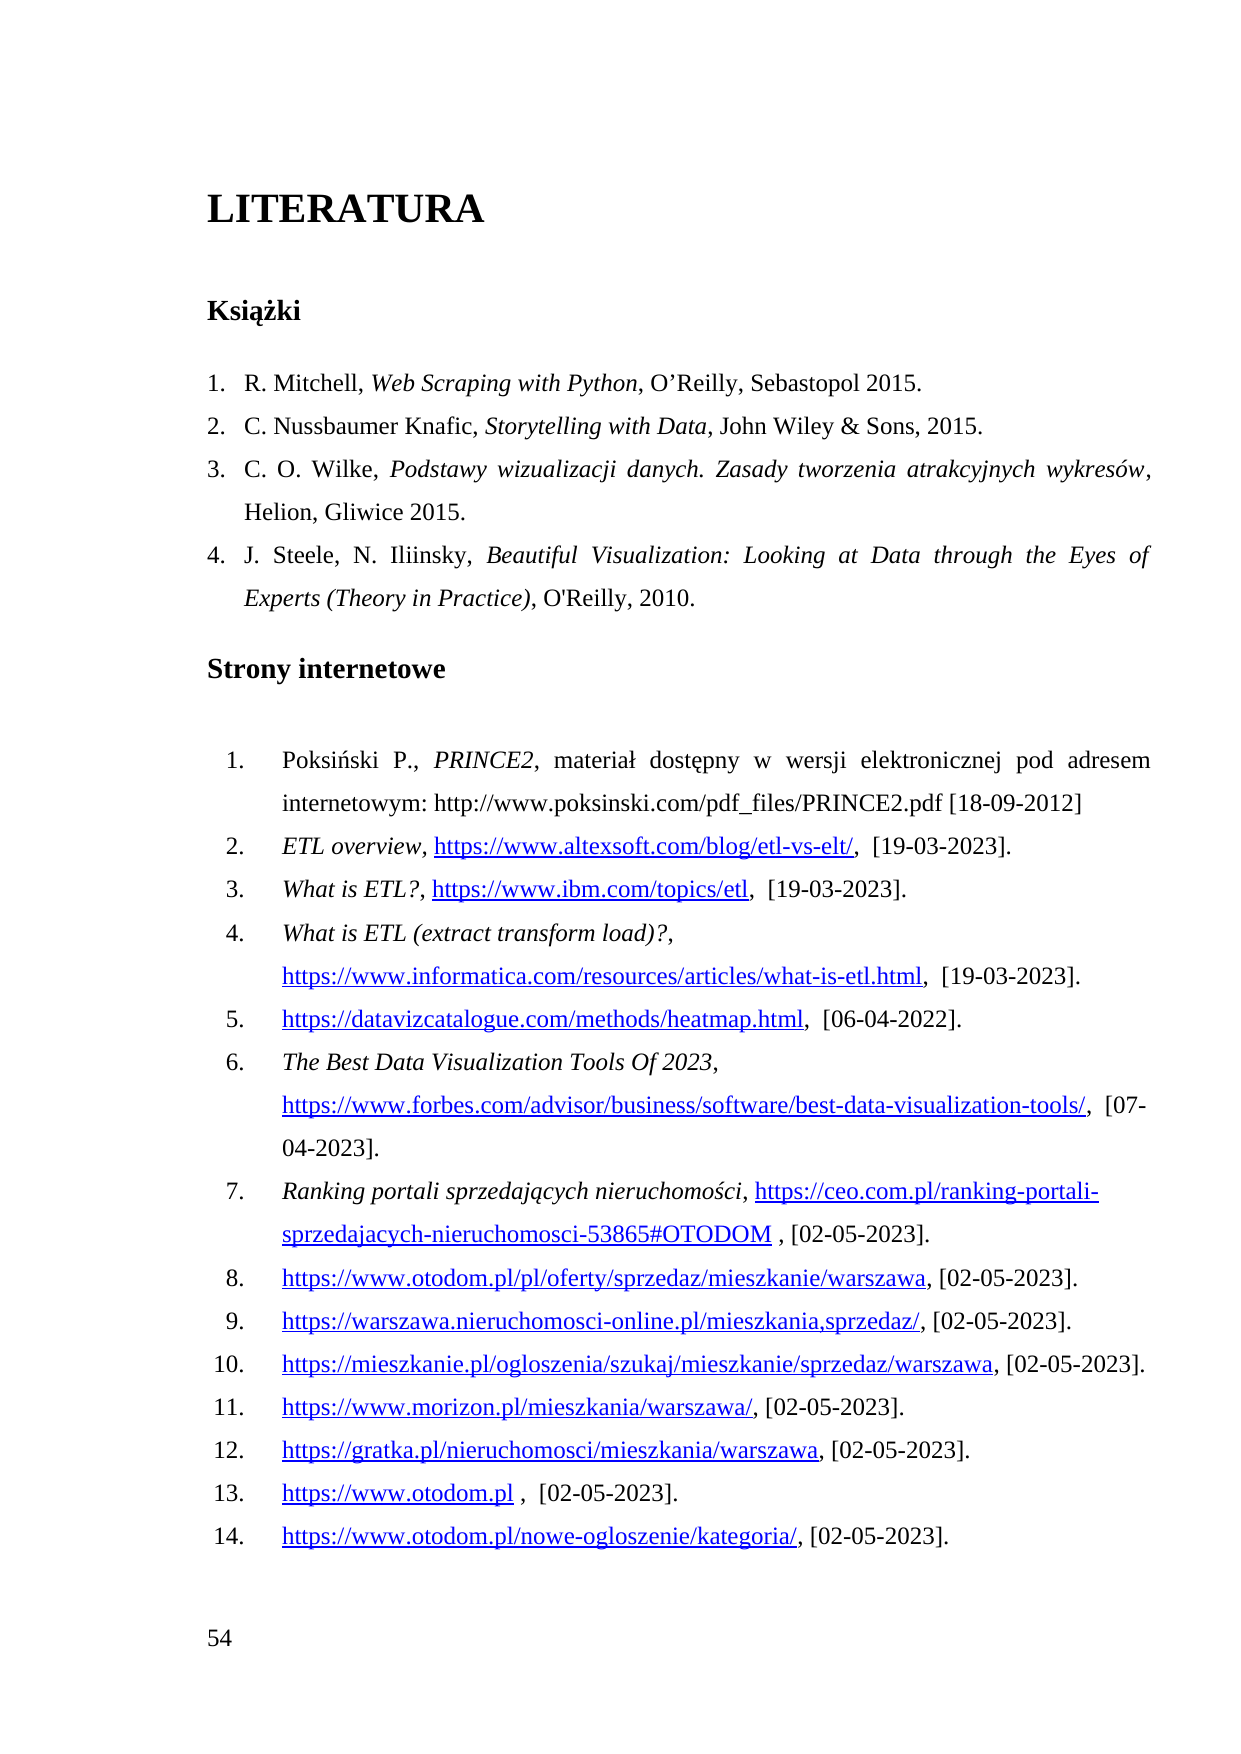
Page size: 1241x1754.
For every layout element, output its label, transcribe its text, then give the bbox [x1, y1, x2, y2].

list https://www.otodom.pl , [02-05-2023]. [244, 1478, 1152, 1507]
list https://datavizcatalogue.com/methods/heatmap.html, [06-04-2022]. [244, 1004, 1152, 1033]
list https://www.otodom.pl/pl/oferty/sprzedaz/mieszkanie/warszawa, [02-05-2023]. [244, 1263, 1152, 1291]
list https://mieszkanie.pl/ogloszenia/szukaj/mieszkanie/sprzedaz/warszawa, [02-05-2023]. [244, 1349, 1152, 1378]
text Strony internetowe [207, 652, 1152, 685]
list Poksiński P., PRINCE2, materiał dostępny w wersji elektronicznej pod adresem internetowym: http://www.poksinski.com/pdf_files/PRINCE2.pdf [18-09-2012] [244, 745, 1152, 817]
text Książki [207, 293, 1152, 326]
list C. O. Wilke, Podstawy wizualizacji danych. Zasady tworzenia atrakcyjnych wykresów, Helion, Gliwice 2015. [207, 454, 1152, 526]
list C. Nussbaumer Knafic, Storytelling with Data, John Wiley & Sons, 2015. [207, 411, 1152, 440]
list R. Mitchell, Web Scraping with Python, O’Reilly, Sebastopol 2015. [207, 368, 1152, 397]
list What is ETL (extract transform load)?, https://www.informatica.com/resources/articles/what-is-etl.html, [19-03-2023]. [244, 918, 1152, 989]
list What is ETL?, https://www.ibm.com/topics/etl, [19-03-2023]. [244, 874, 1152, 903]
text LITERATURA [207, 183, 1152, 231]
list https://warszawa.nieruchomosci-online.pl/mieszkania,sprzedaz/, [02-05-2023]. [244, 1306, 1152, 1334]
list ETL overview, https://www.altexsoft.com/blog/etl-vs-elt/, [19-03-2023]. [244, 831, 1152, 860]
list J. Steele, N. Iliinsky, Beautiful Visualization: Looking at Data through the Eyes of Experts (Theory in Practice), O'Reilly, 2010. [207, 540, 1152, 612]
list https://www.morizon.pl/mieszkania/warszawa/, [02-05-2023]. [244, 1392, 1152, 1421]
list https://www.otodom.pl/nowe-ogloszenie/kategoria/, [02-05-2023]. [244, 1521, 1152, 1550]
list The Best Data Visualization Tools Of 2023, https://www.forbes.com/advisor/business/software/best-data-visualization-tools/, [07-04-2023]. [244, 1047, 1152, 1162]
list https://gratka.pl/nieruchomosci/mieszkania/warszawa, [02-05-2023]. [244, 1435, 1152, 1464]
list Ranking portali sprzedających nieruchomości, https://ceo.com.pl/ranking-portali-sprzedajacych-nieruchomosci-53865#OTODOM , [02-05-2023]. [244, 1176, 1152, 1248]
